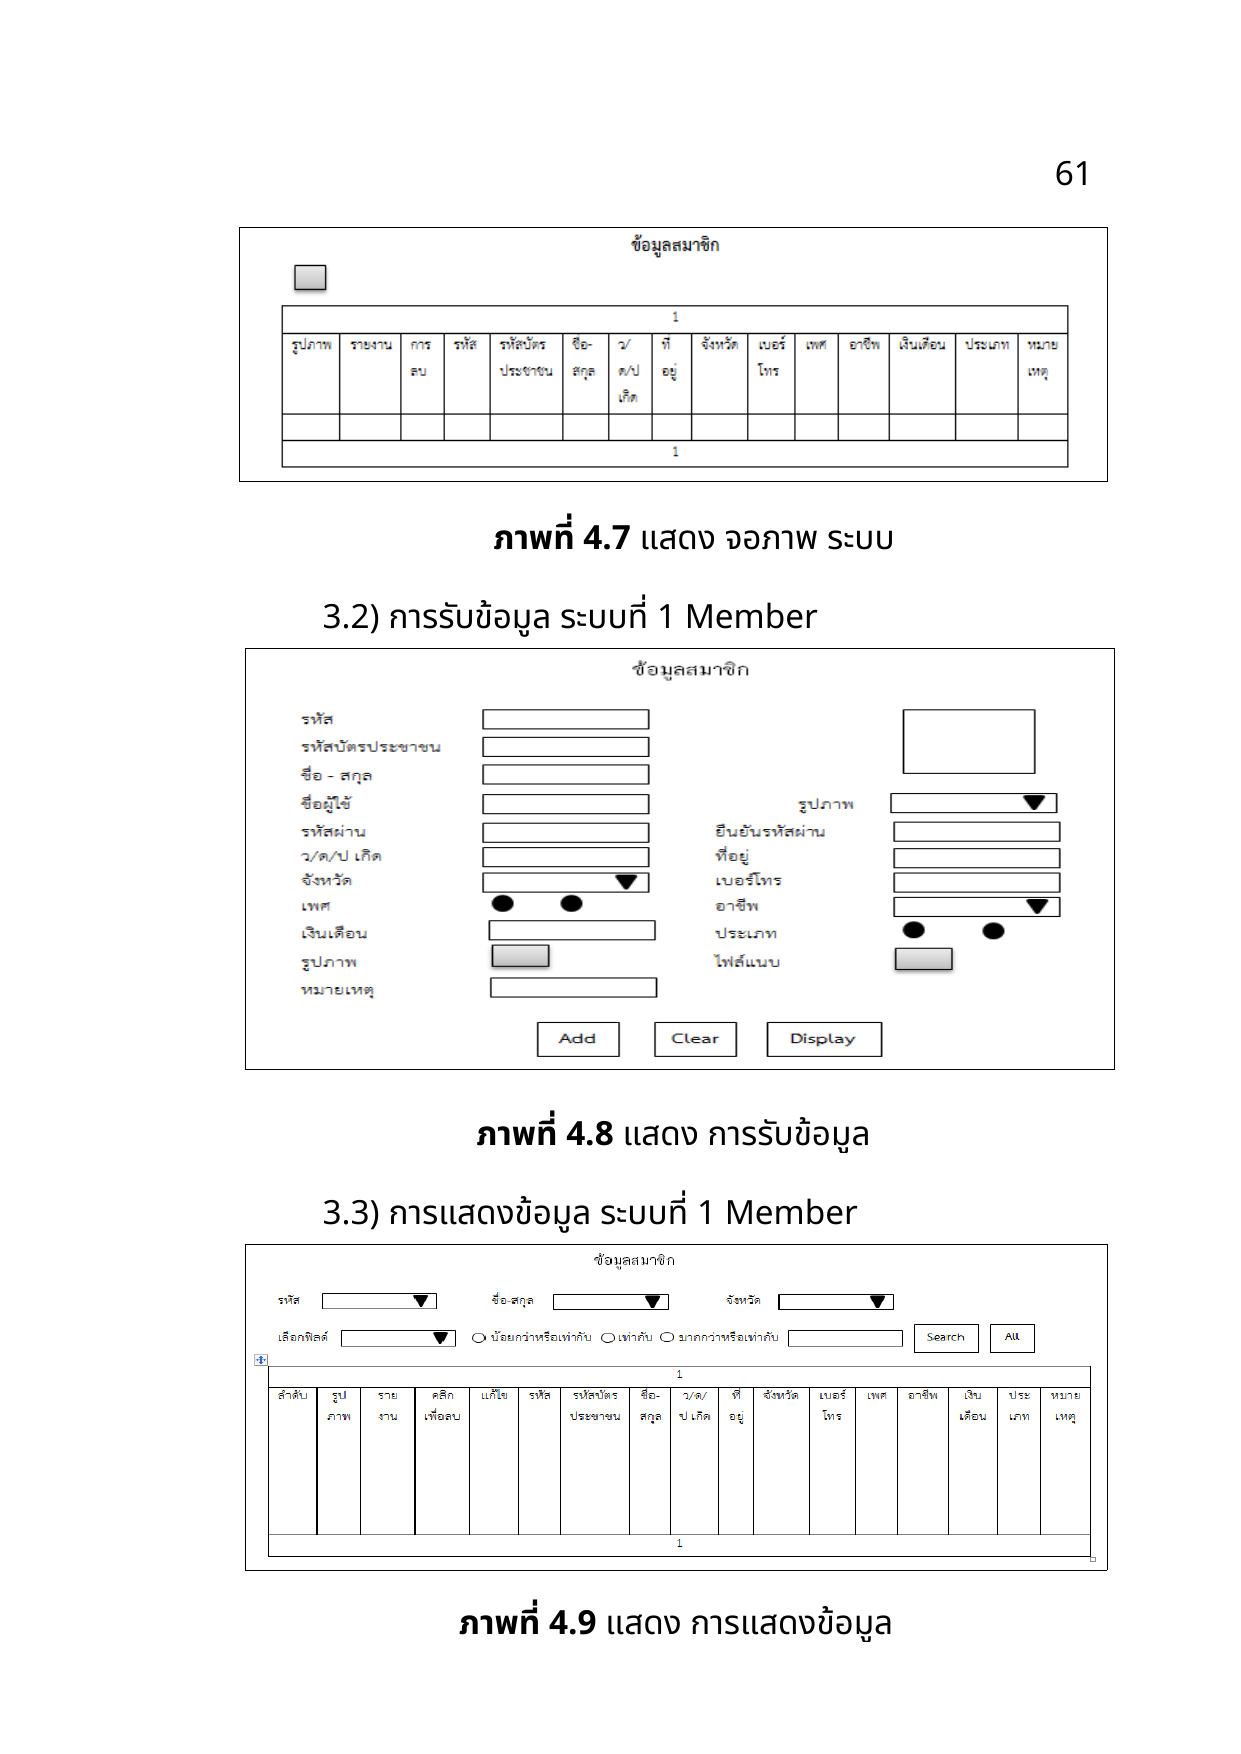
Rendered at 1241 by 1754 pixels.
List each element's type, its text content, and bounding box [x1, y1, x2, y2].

text 3.2) การรับข้อมูล ระบบที่ 1 Member [221, 593, 1092, 643]
picture [246, 649, 1114, 1069]
text 3.3) การแสดงข้อมูล ระบบที่ 1 Member [221, 1189, 1092, 1239]
picture [246, 1245, 1107, 1570]
picture [240, 228, 1107, 481]
